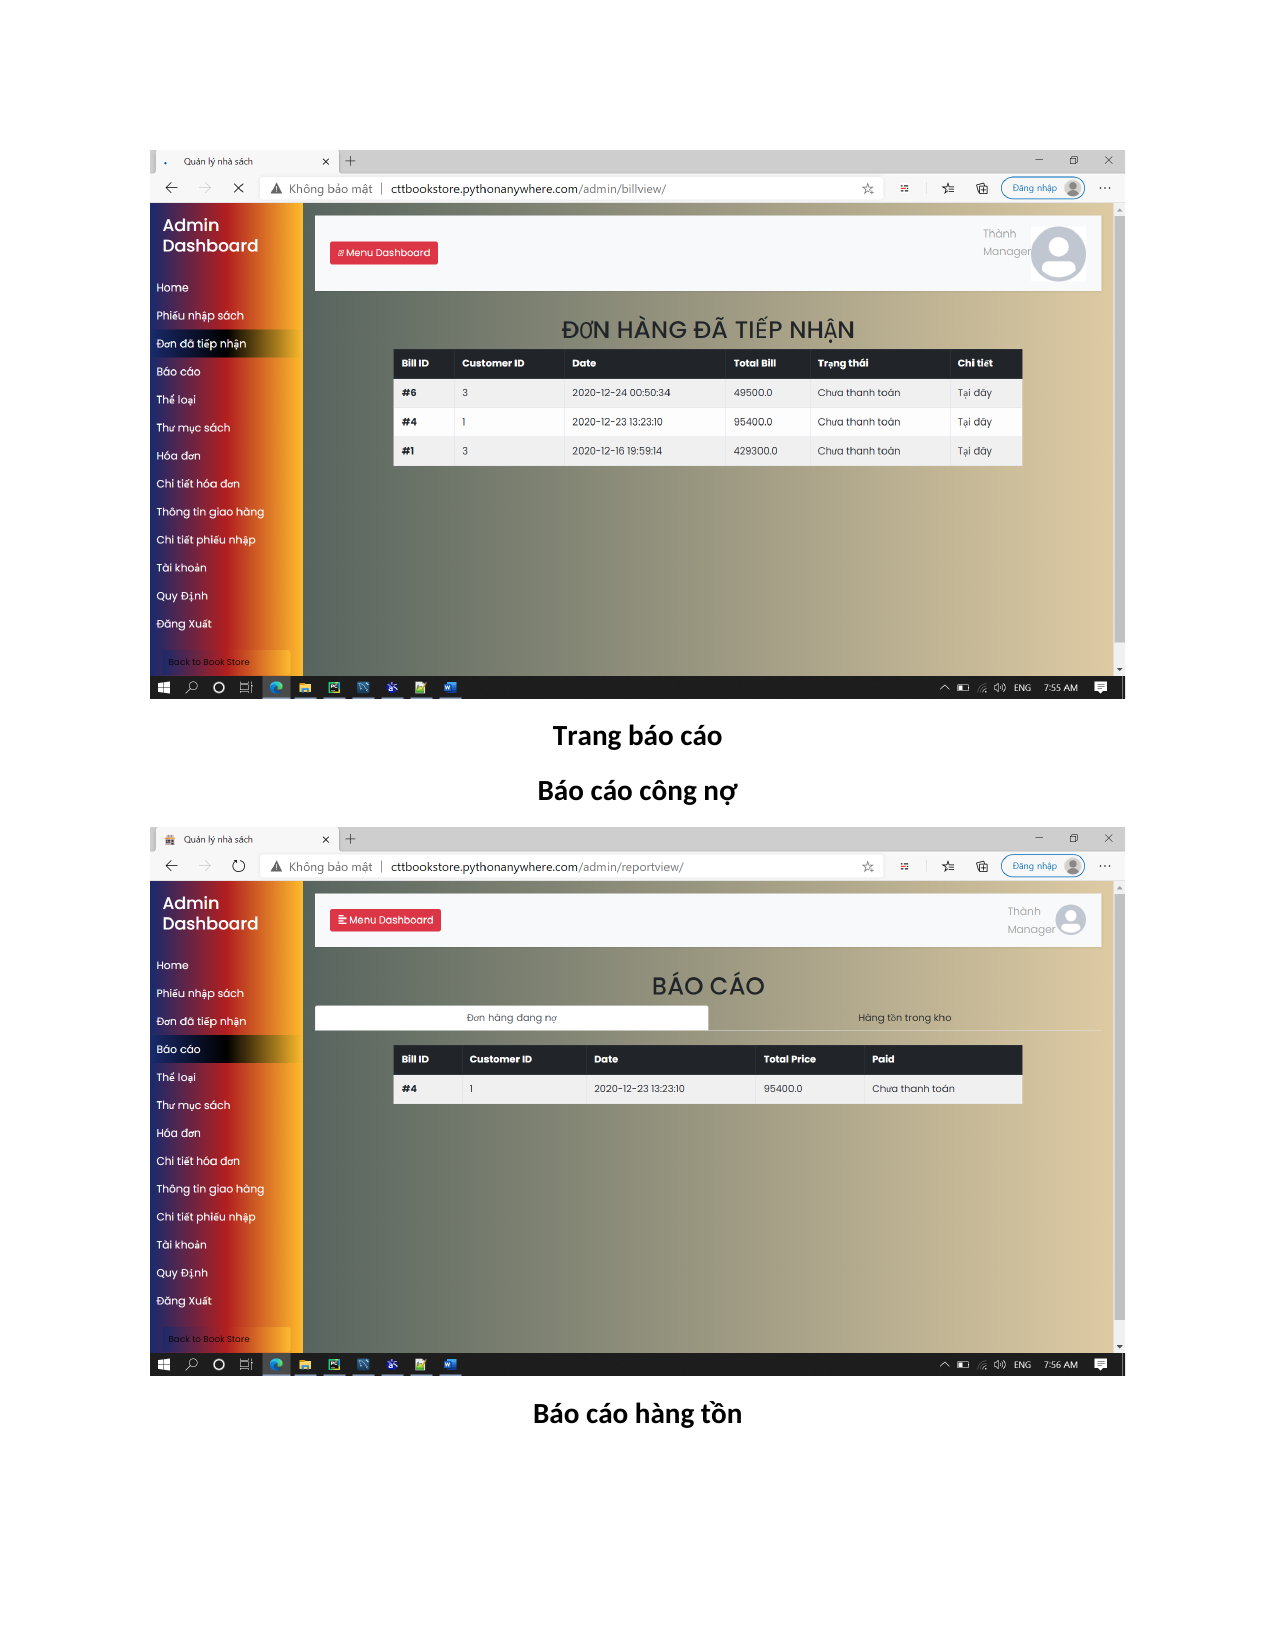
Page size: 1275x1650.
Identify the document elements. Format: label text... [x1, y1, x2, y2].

text Trang báo cáo [150, 717, 1125, 753]
picture [150, 827, 1125, 1376]
picture [150, 150, 1125, 699]
text Báo cáo công nợ [150, 772, 1125, 808]
text Báo cáo hàng tồn [150, 1395, 1125, 1430]
